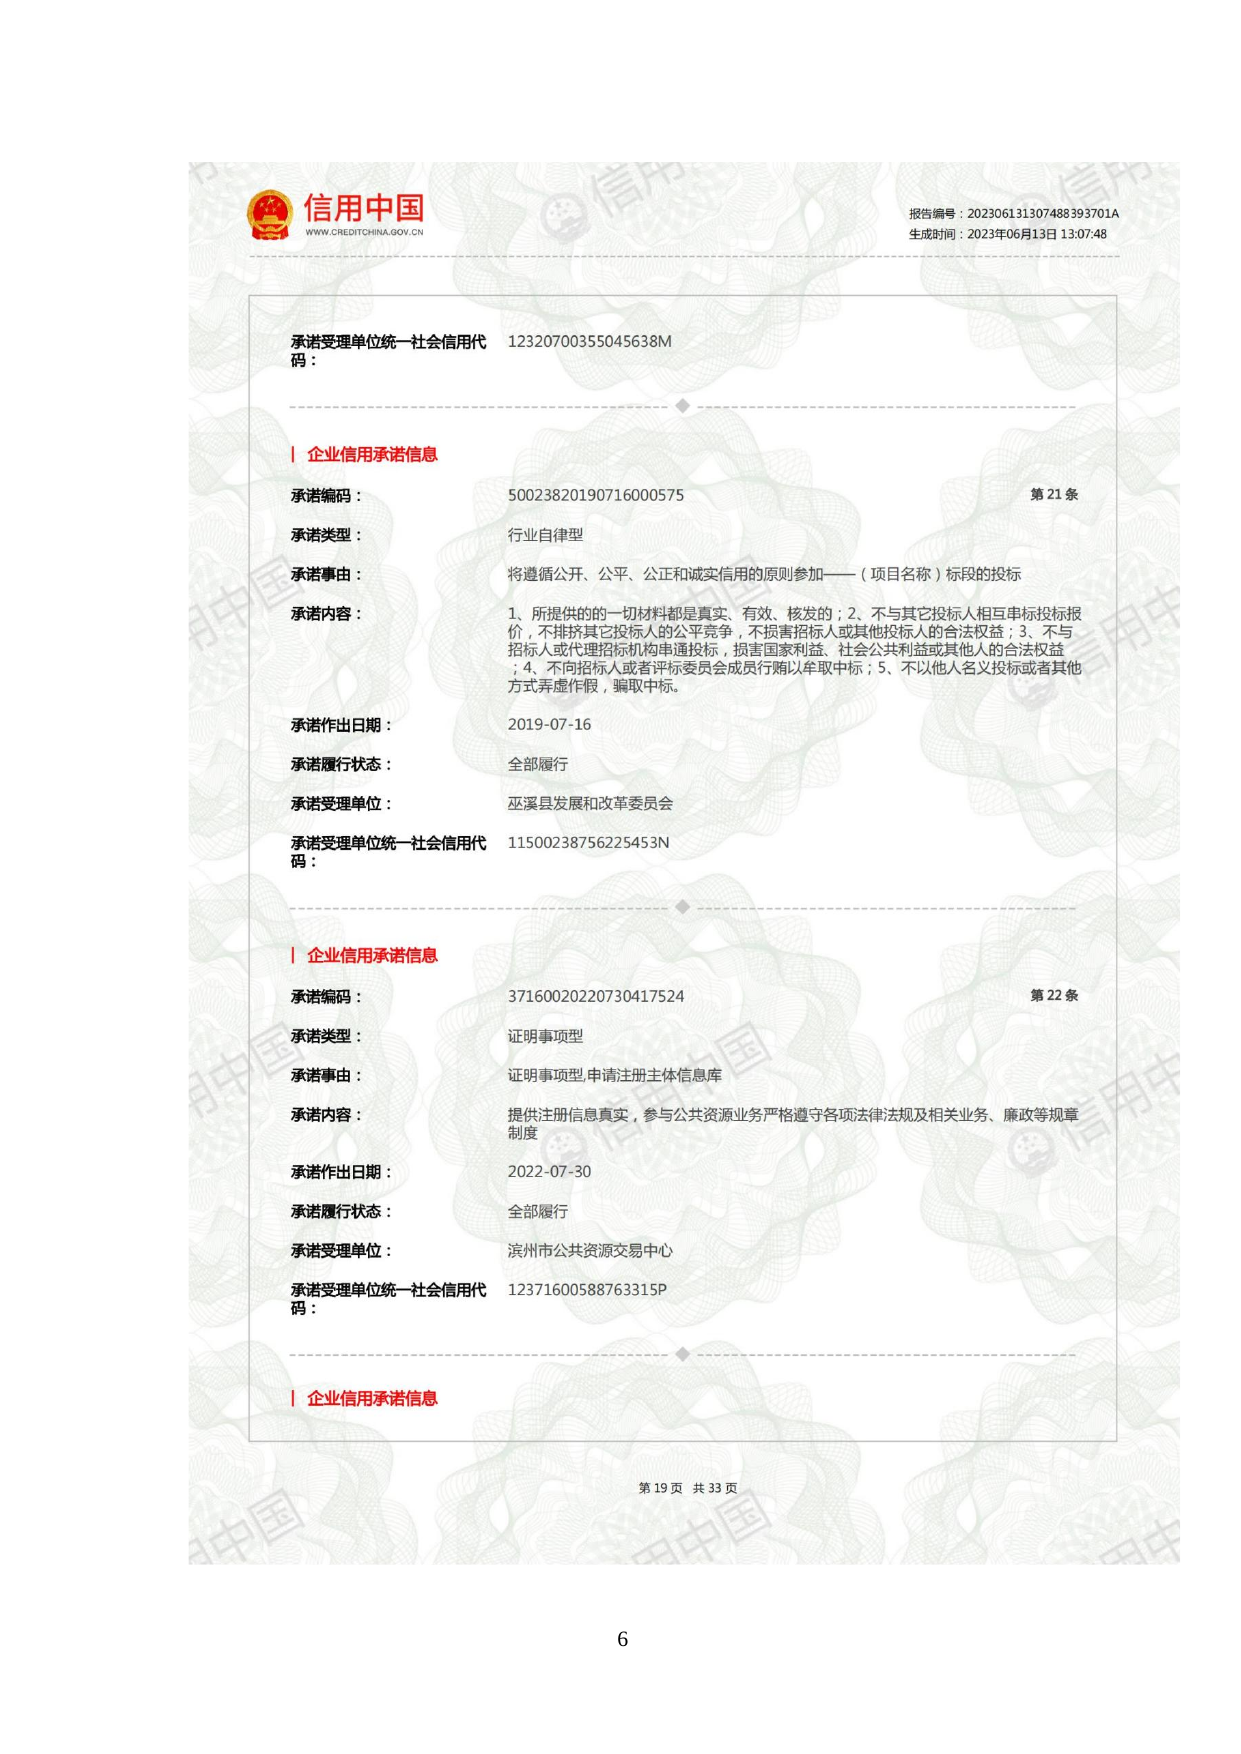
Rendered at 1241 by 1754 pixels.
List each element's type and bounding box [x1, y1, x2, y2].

picture [188, 162, 1181, 1565]
